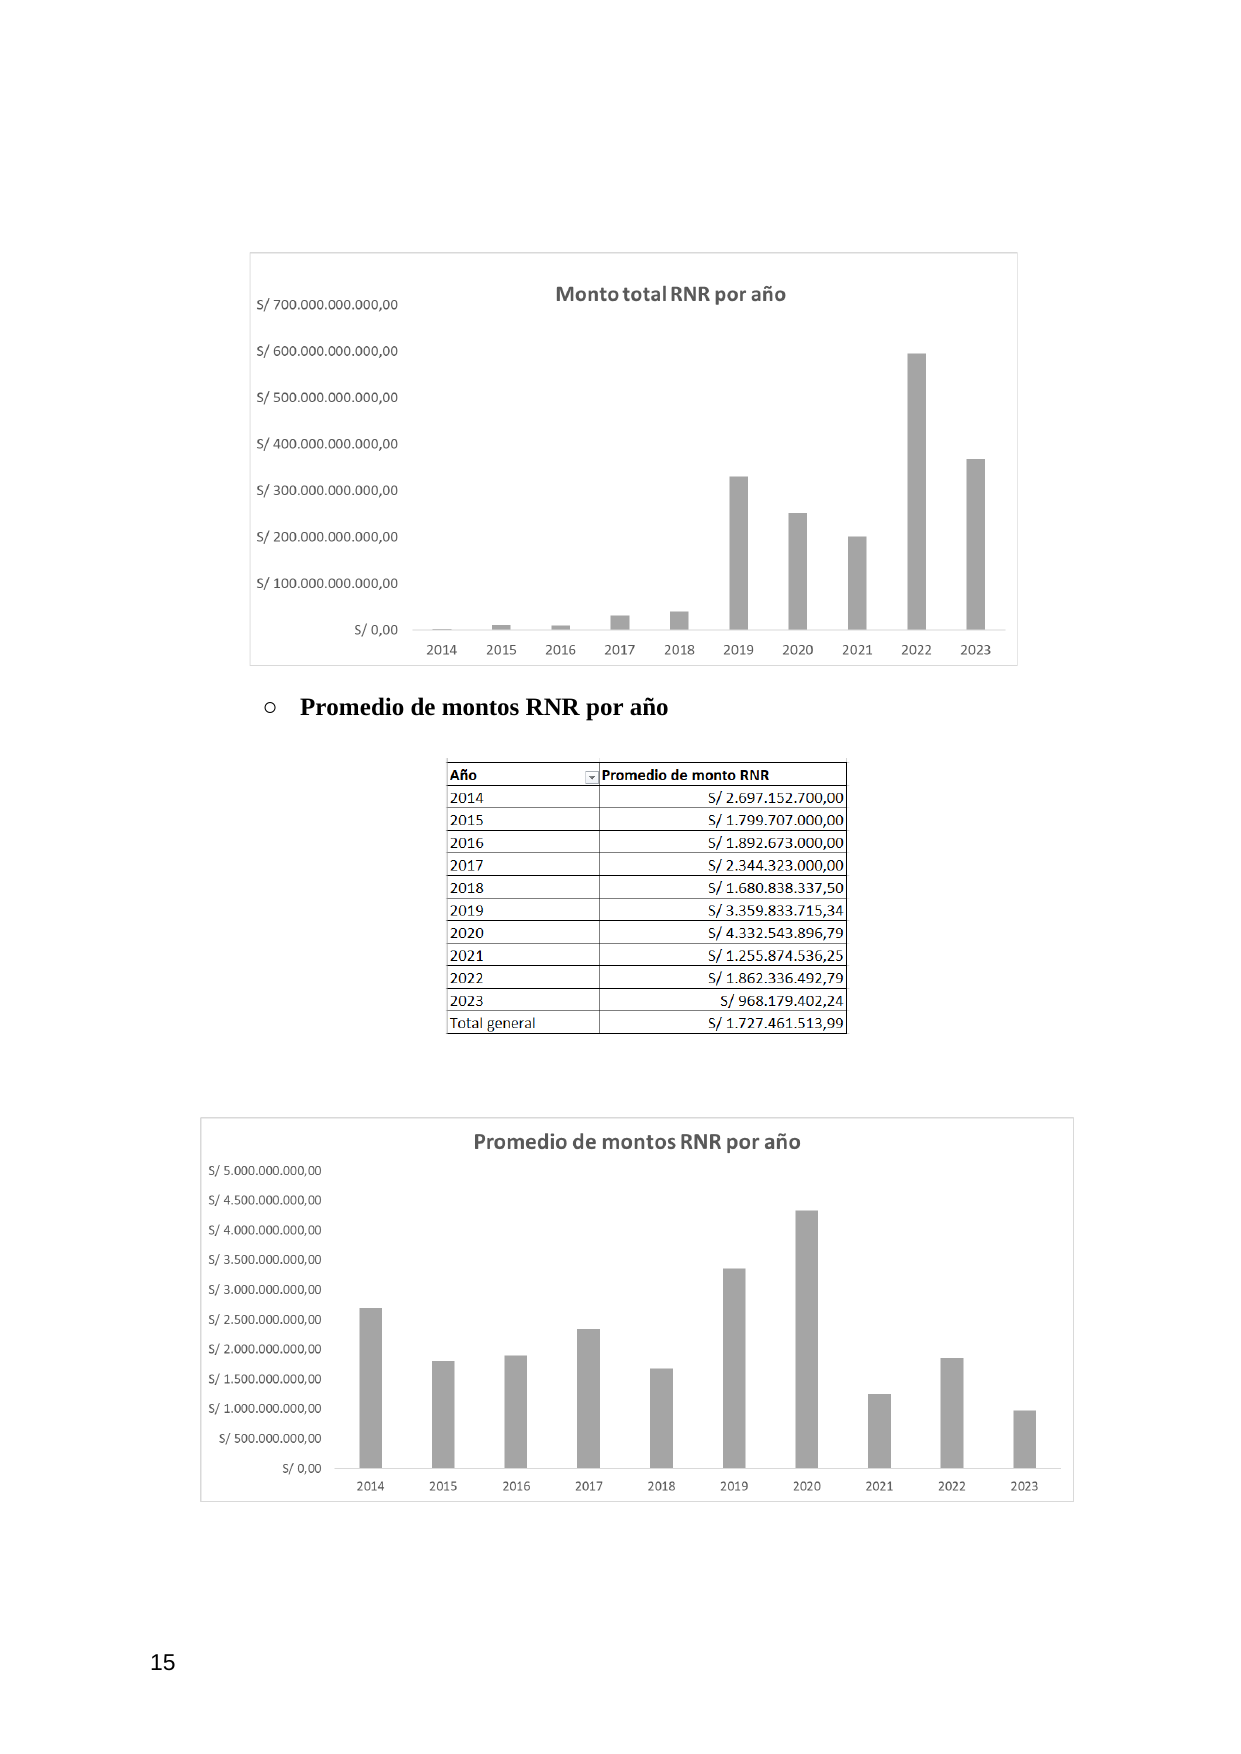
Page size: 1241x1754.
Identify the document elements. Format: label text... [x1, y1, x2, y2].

list Promedio de montos RNR por año [262, 390, 1090, 721]
picture [249, 252, 1018, 666]
picture [445, 758, 850, 1034]
picture [200, 1117, 1074, 1502]
